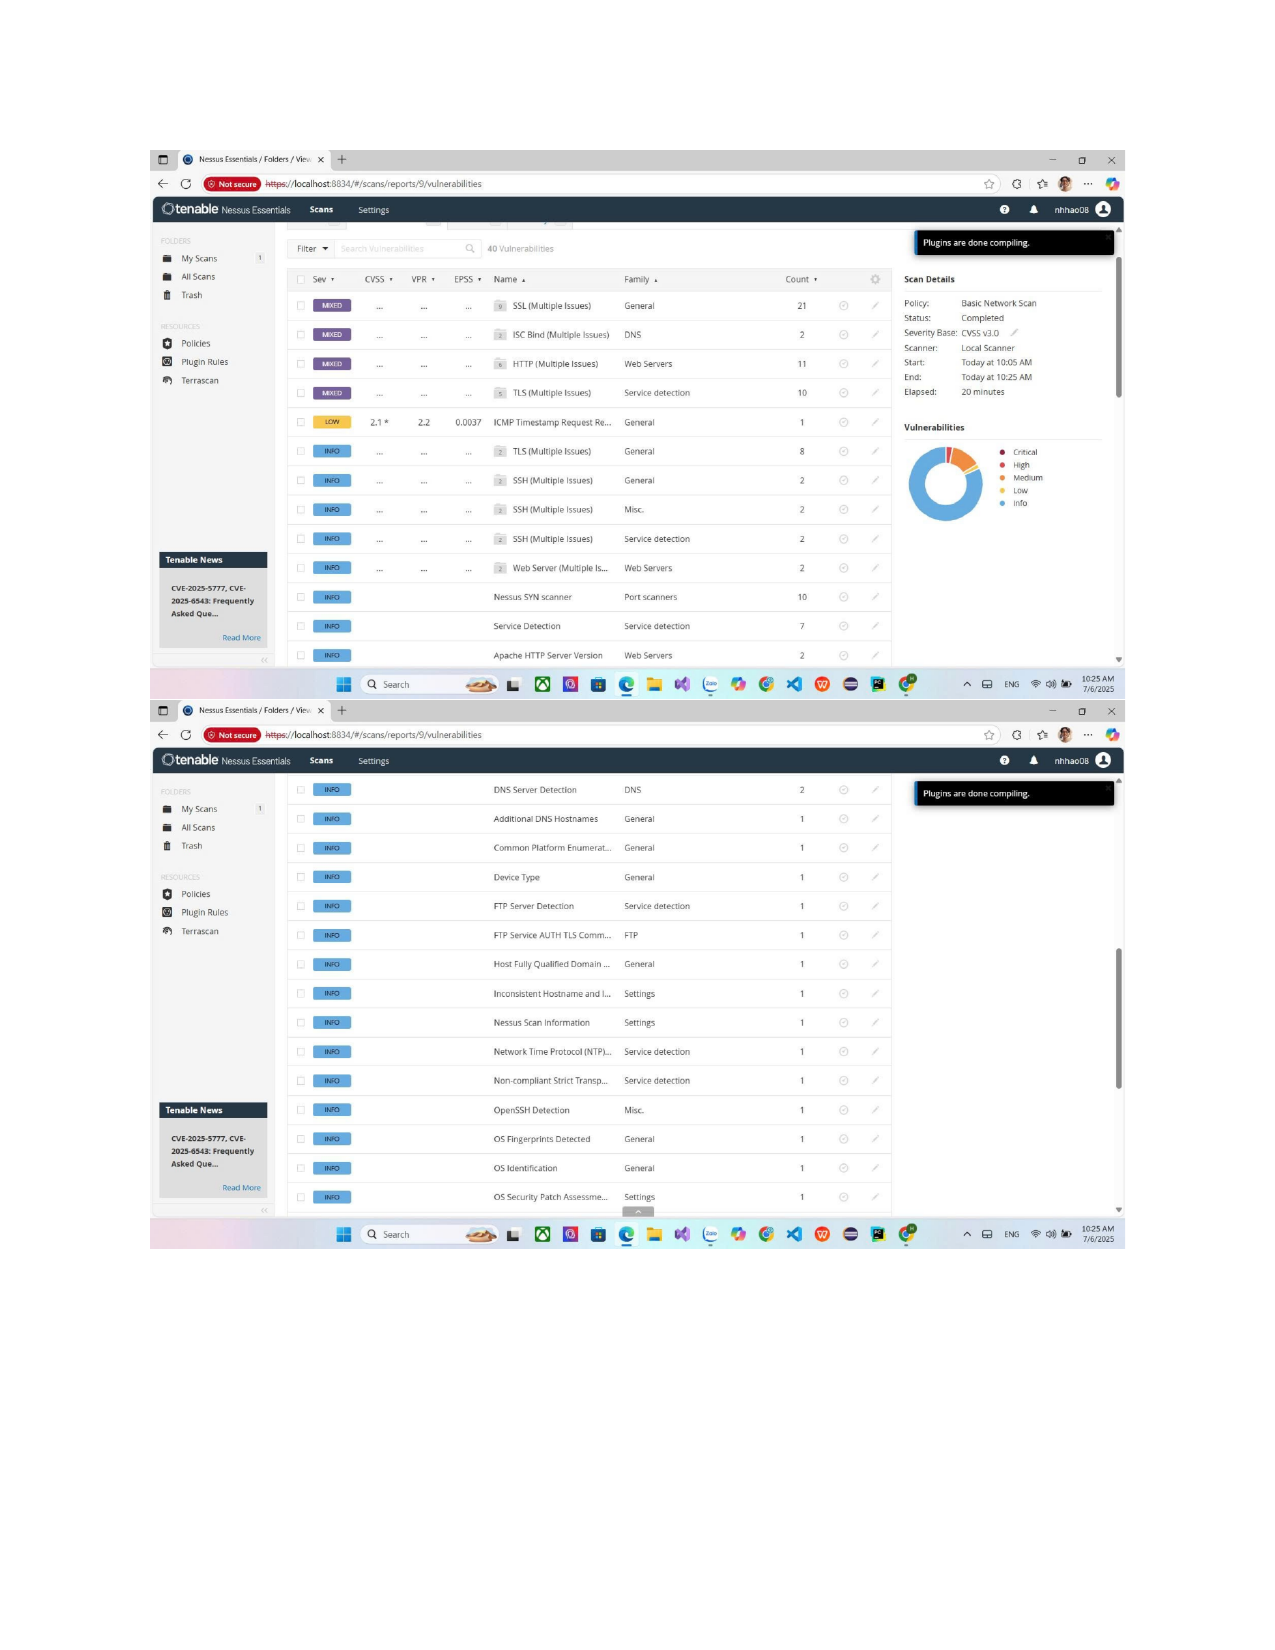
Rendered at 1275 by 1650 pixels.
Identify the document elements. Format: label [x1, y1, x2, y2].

picture [150, 150, 1125, 699]
picture [150, 700, 1125, 1249]
